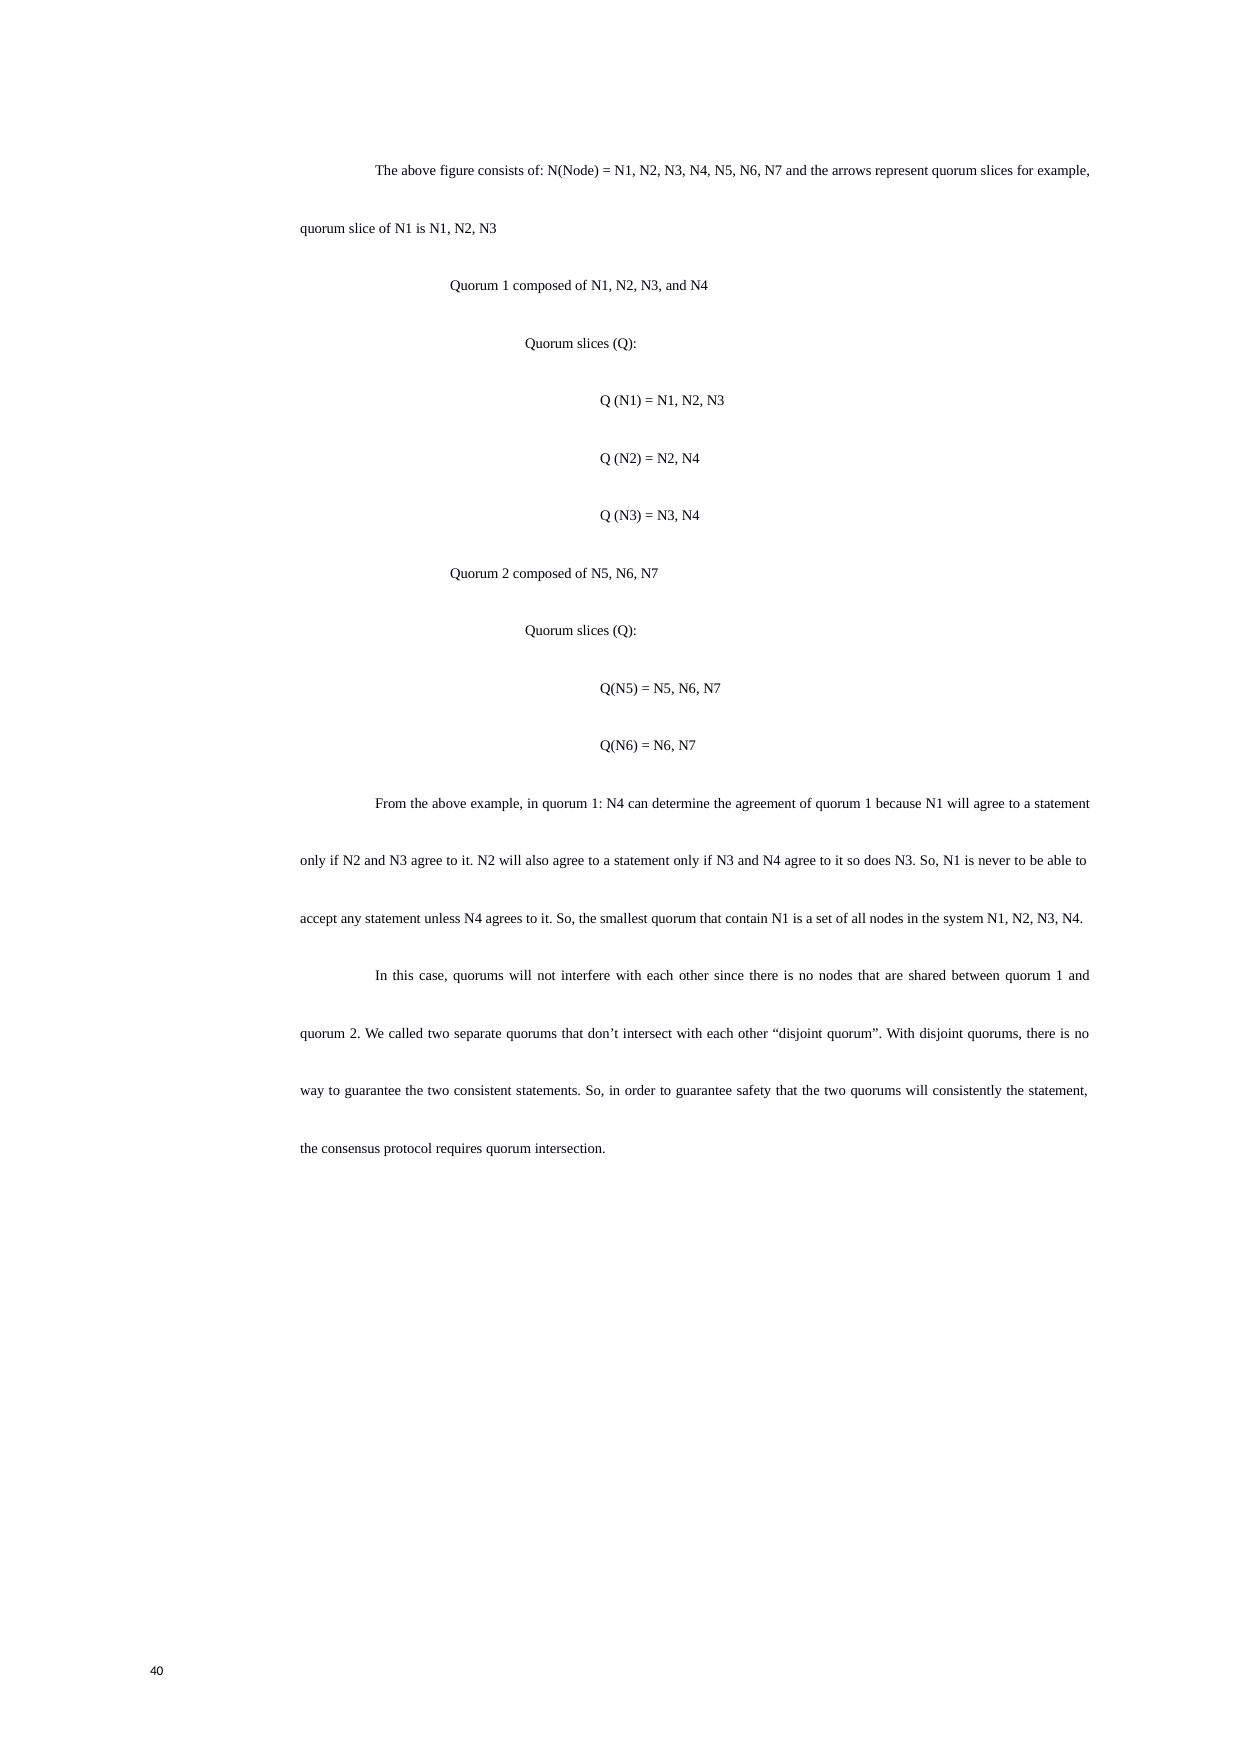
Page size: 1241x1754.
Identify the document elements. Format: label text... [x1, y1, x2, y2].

text Q(N5) = N5, N6, N7 [525, 667, 1090, 696]
text Q(N6) = N6, N7 [525, 725, 1090, 754]
text From the above example, in quorum 1: N4 can determine the agreement of quorum 1 because N1 will agree to a statement only if N2 and N3 agree to it. N2 will also agree to a statement only if N3 and N4 agree to it so does N3. So, N1 is never to be able to accept any statement unless N4 agrees to it. So, the smallest quorum that contain N1 is a set of all nodes in the system N1, N2, N3, N4. [300, 782, 1090, 926]
text Quorum slices (Q): [450, 610, 1090, 639]
text The above figure consists of: N(Node) = N1, N2, N3, N4, N5, N6, N7 and the arrows represent quorum slices for example, quorum slice of N1 is N1, N2, N3 [300, 150, 1090, 236]
text Quorum 1 composed of N1, N2, N3, and N4 [375, 265, 1090, 294]
text Quorum 2 composed of N5, N6, N7 [150, 552, 1090, 581]
text Q (N2) = N2, N4 [525, 437, 1090, 466]
text Q (N3) = N3, N4 [525, 495, 1090, 524]
text Q (N1) = N1, N2, N3 [525, 380, 1090, 409]
text Quorum slices (Q): [450, 322, 1090, 351]
text In this case, quorums will not interfere with each other since there is no nodes that are shared between quorum 1 and quorum 2. We called two separate quorums that don’t intersect with each other “disjoint quorum”. With disjoint quorums, there is no way to guarantee the two consistent statements. So, in order to guarantee safety that the two quorums will consistently the statement, the consensus protocol requires quorum intersection. [300, 955, 1090, 1156]
